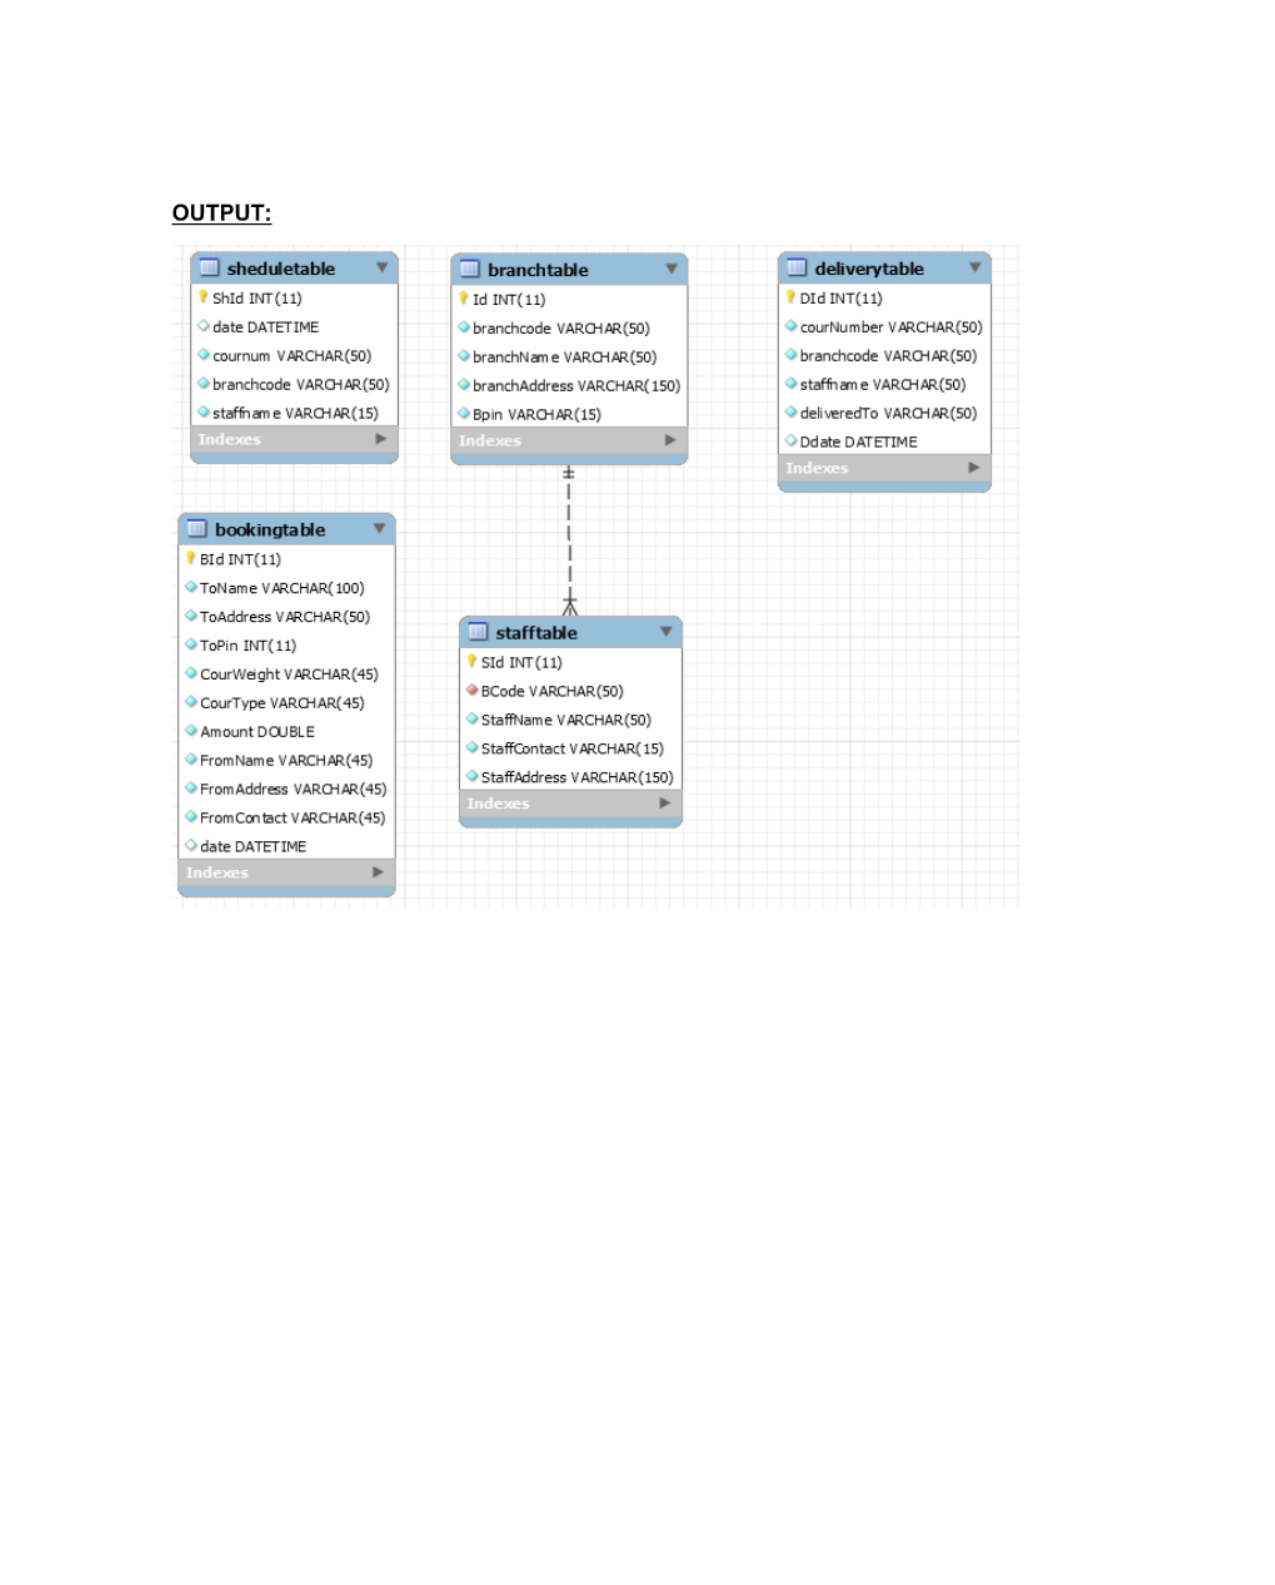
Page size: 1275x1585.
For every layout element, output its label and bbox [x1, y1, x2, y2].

picture [150, 196, 1072, 924]
